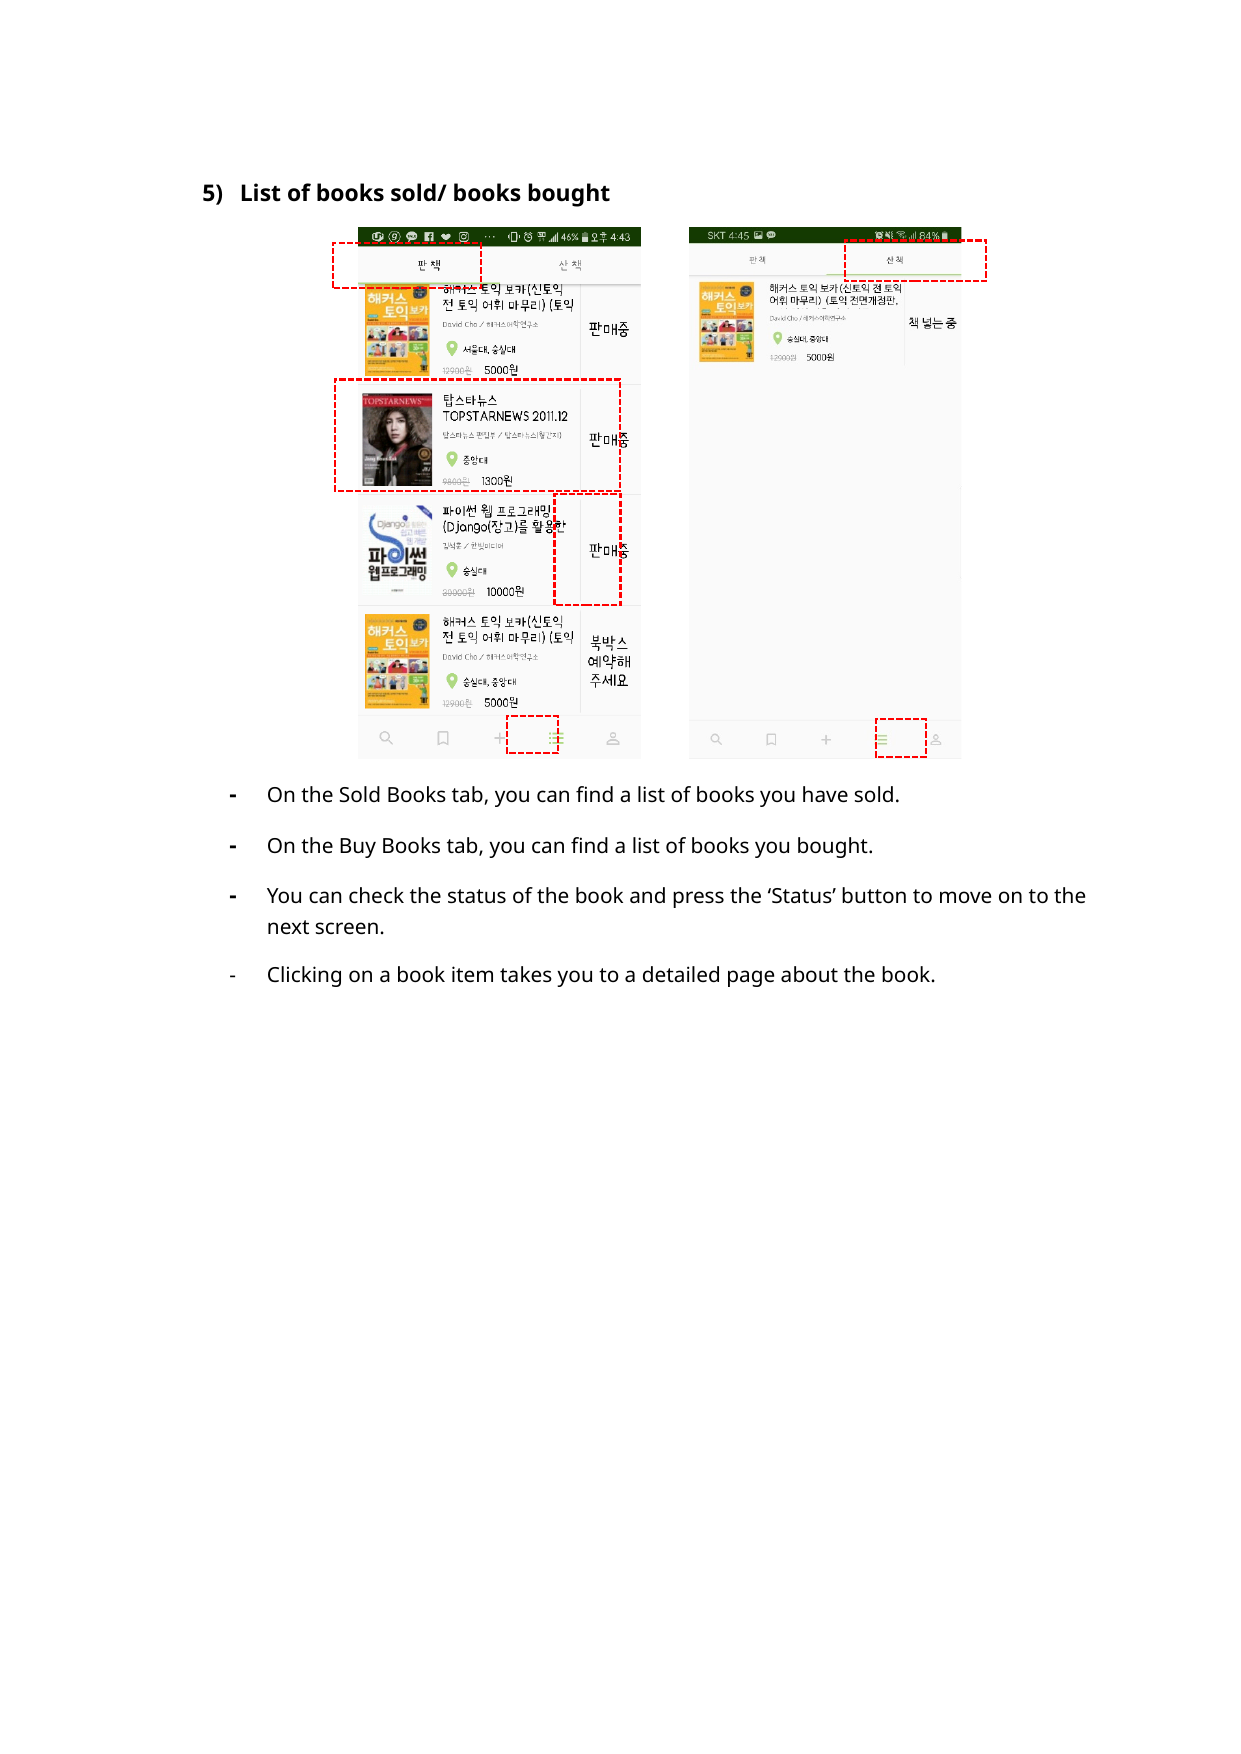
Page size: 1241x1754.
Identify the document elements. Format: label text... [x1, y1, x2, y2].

list Clicking on a book item takes you to a detailed page about the book. [229, 960, 1090, 988]
picture [358, 227, 641, 759]
list On the Buy Books tab, you can find a list of books you bought. [229, 829, 1090, 860]
subtitle List of books sold/ books bought [202, 177, 1090, 208]
list You can check the status of the book and press the ‘Status’ button to move on to the next screen. [229, 879, 1090, 941]
list On the Sold Books tab, you can find a list of books you have sold. [229, 778, 1090, 809]
picture [689, 227, 962, 759]
